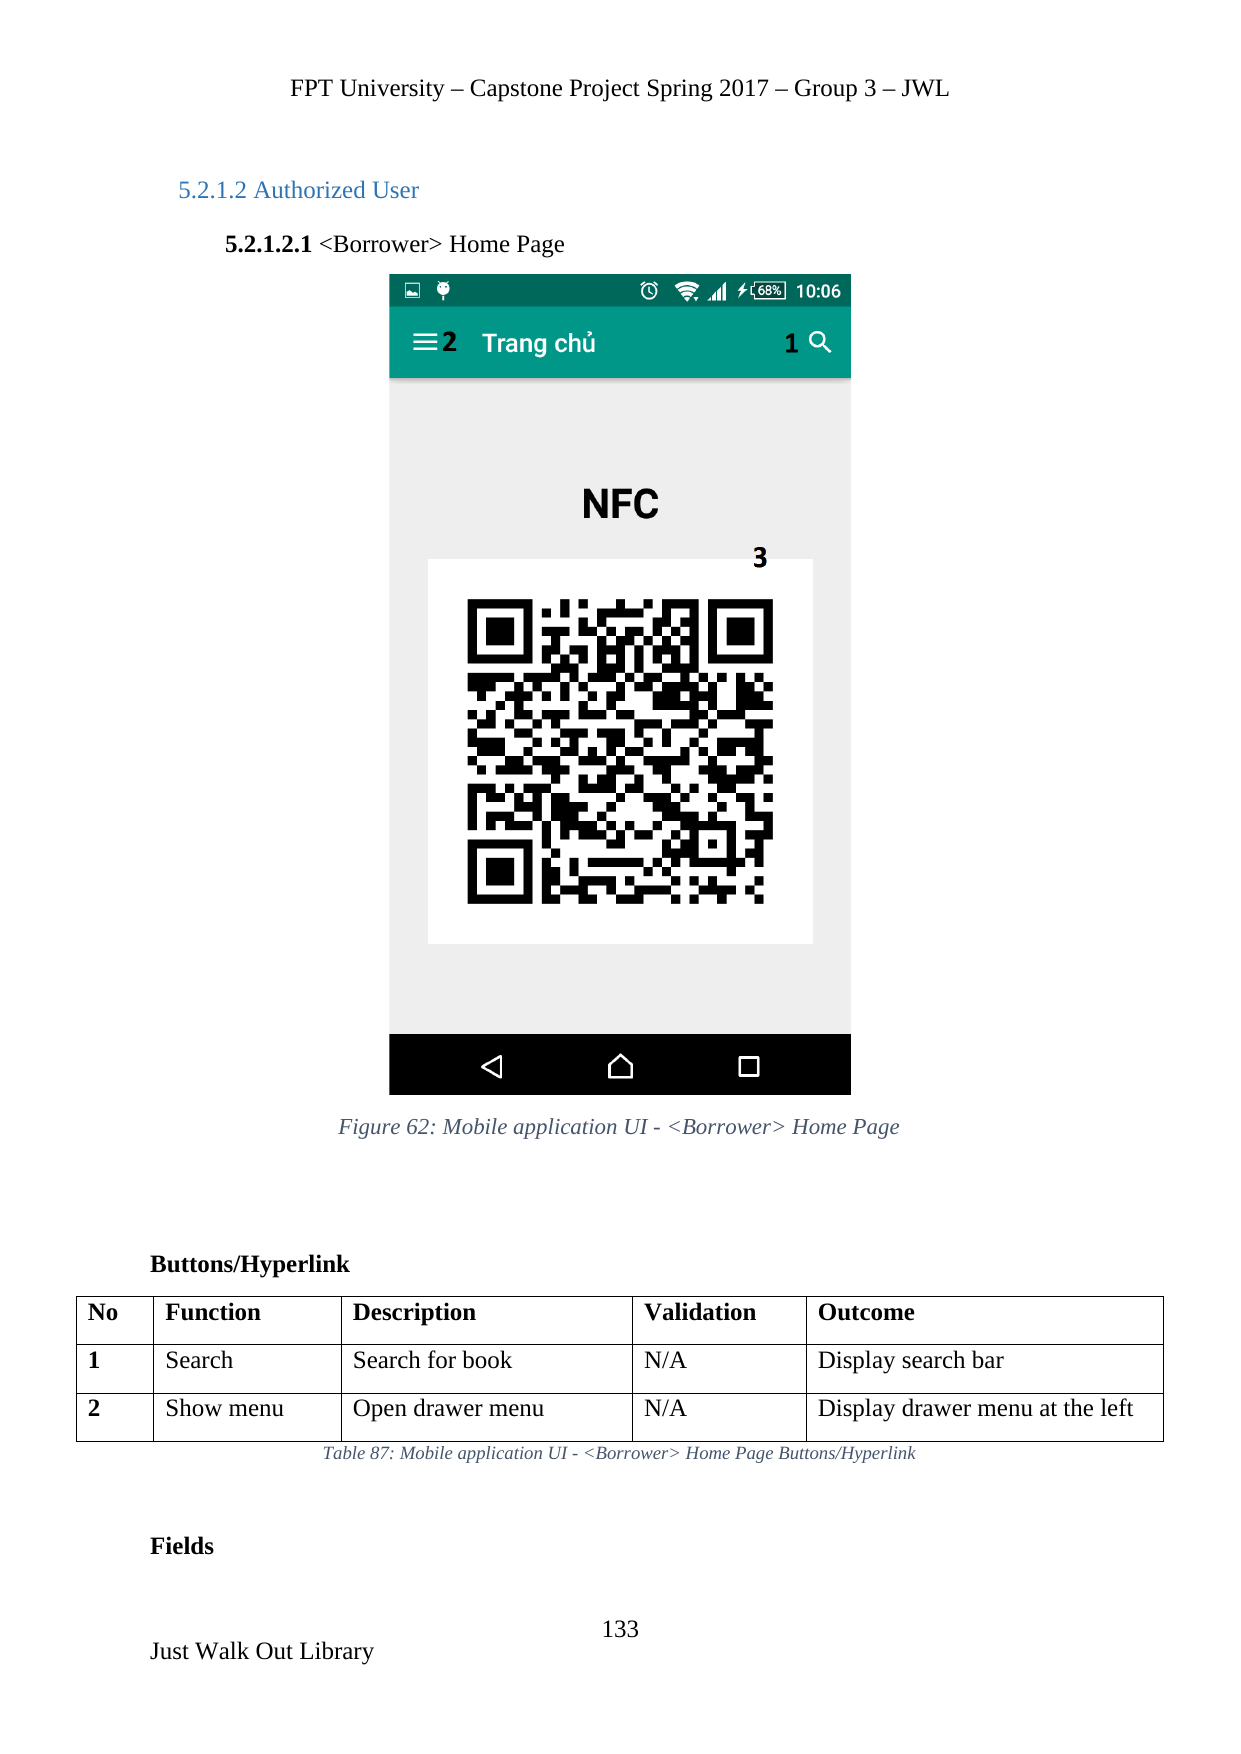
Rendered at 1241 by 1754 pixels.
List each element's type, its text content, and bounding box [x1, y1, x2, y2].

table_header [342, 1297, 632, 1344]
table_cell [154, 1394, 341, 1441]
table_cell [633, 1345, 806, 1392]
text Buttons/Hyperlink [150, 1249, 1090, 1278]
subtitle <Borrower> Home Page [225, 229, 1090, 257]
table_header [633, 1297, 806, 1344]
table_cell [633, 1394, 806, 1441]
picture [389, 274, 851, 1095]
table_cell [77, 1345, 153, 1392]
text Table 87: Mobile application UI - <Borrower> Home Page Buttons/Hyperlink [150, 1442, 1090, 1463]
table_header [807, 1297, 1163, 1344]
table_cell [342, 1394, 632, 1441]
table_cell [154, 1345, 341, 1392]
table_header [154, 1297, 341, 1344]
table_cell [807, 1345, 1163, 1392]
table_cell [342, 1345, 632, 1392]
subtitle Authorized User [178, 175, 1090, 204]
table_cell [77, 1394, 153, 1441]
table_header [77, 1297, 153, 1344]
text Figure 62: Mobile application UI - <Borrower> Home Page [150, 1113, 1090, 1139]
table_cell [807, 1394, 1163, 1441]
text Fields [150, 1531, 1090, 1560]
